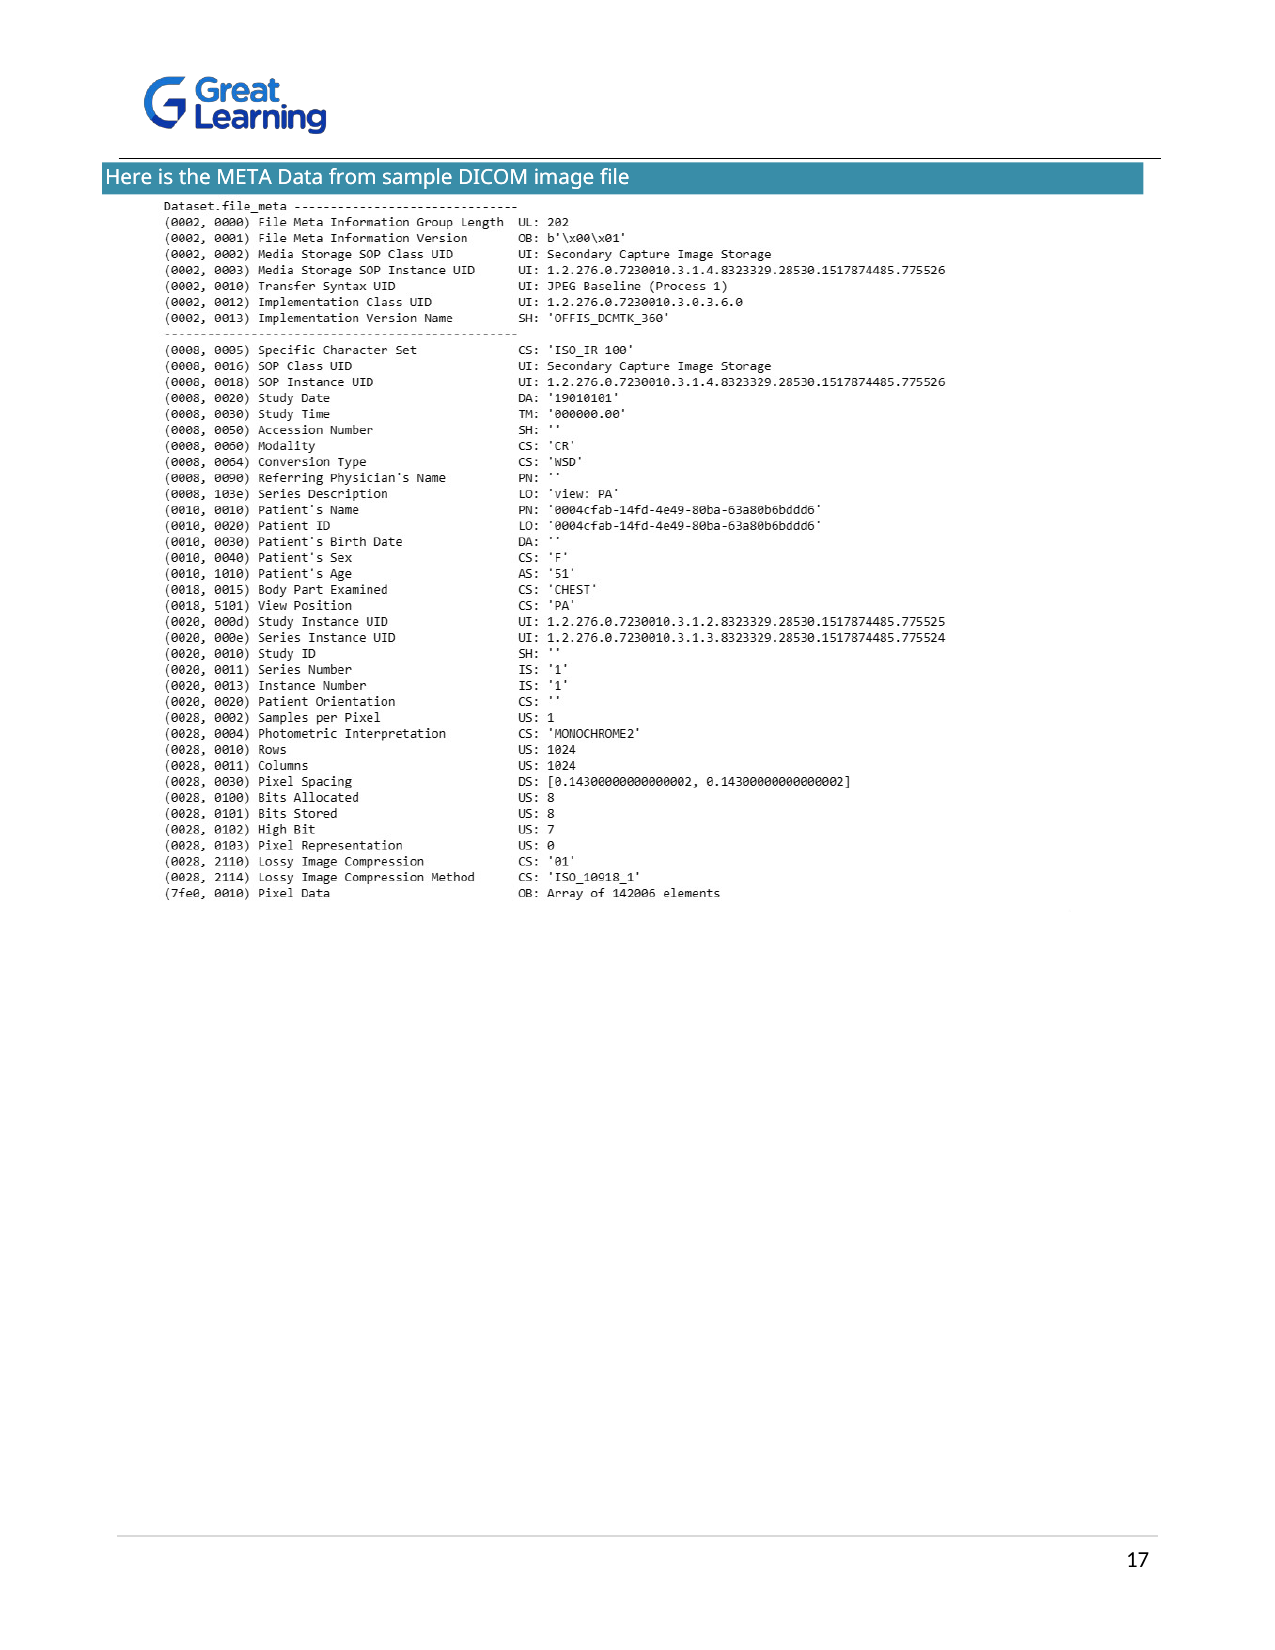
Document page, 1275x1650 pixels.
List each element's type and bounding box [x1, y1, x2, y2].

picture [105, 195, 1071, 912]
picture [131, 57, 340, 149]
